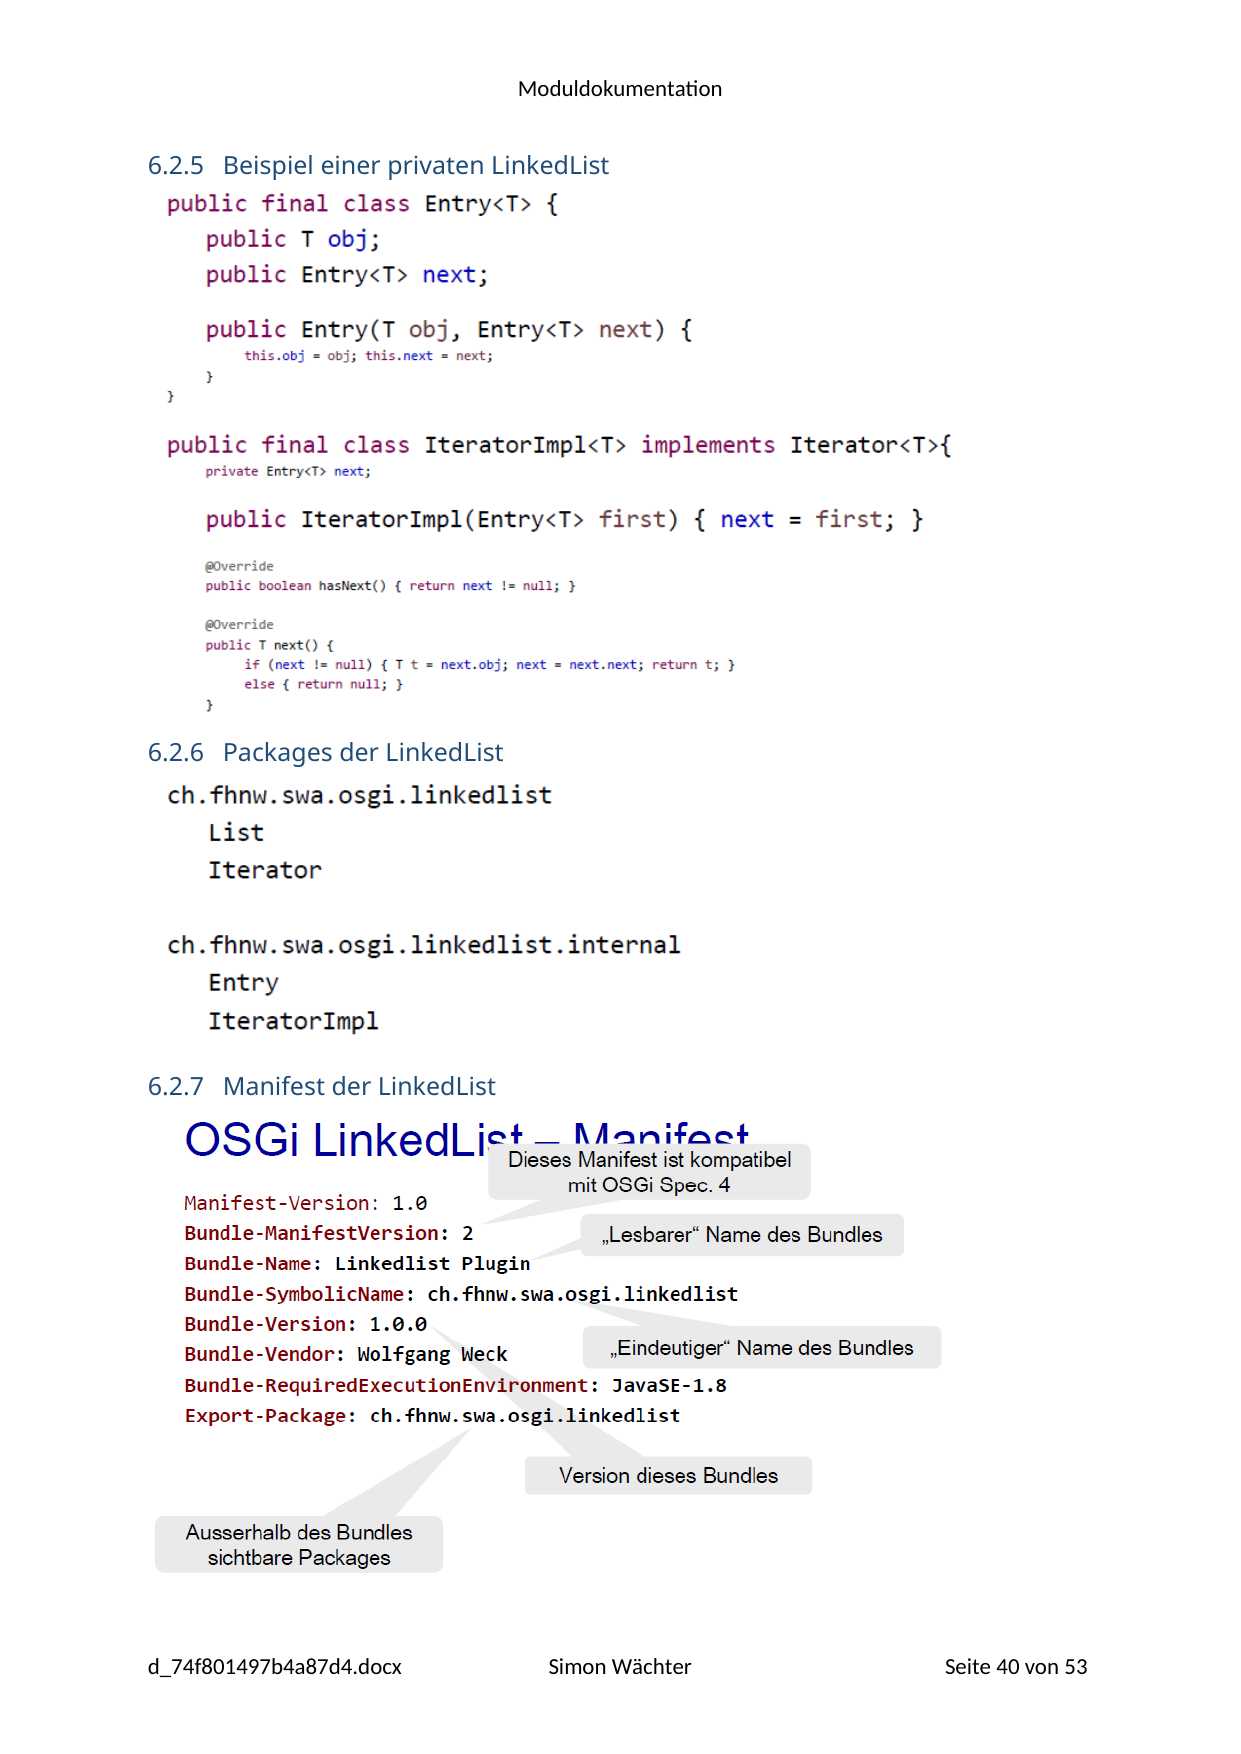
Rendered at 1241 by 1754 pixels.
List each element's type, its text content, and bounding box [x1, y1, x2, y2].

subtitle Beispiel einer privaten LinkedList [148, 148, 1093, 182]
picture [147, 771, 1093, 1050]
subtitle Packages der LinkedList [148, 734, 1093, 768]
subtitle Manifest der LinkedList [148, 1069, 1093, 1103]
picture [147, 1105, 944, 1579]
picture [147, 184, 1038, 716]
